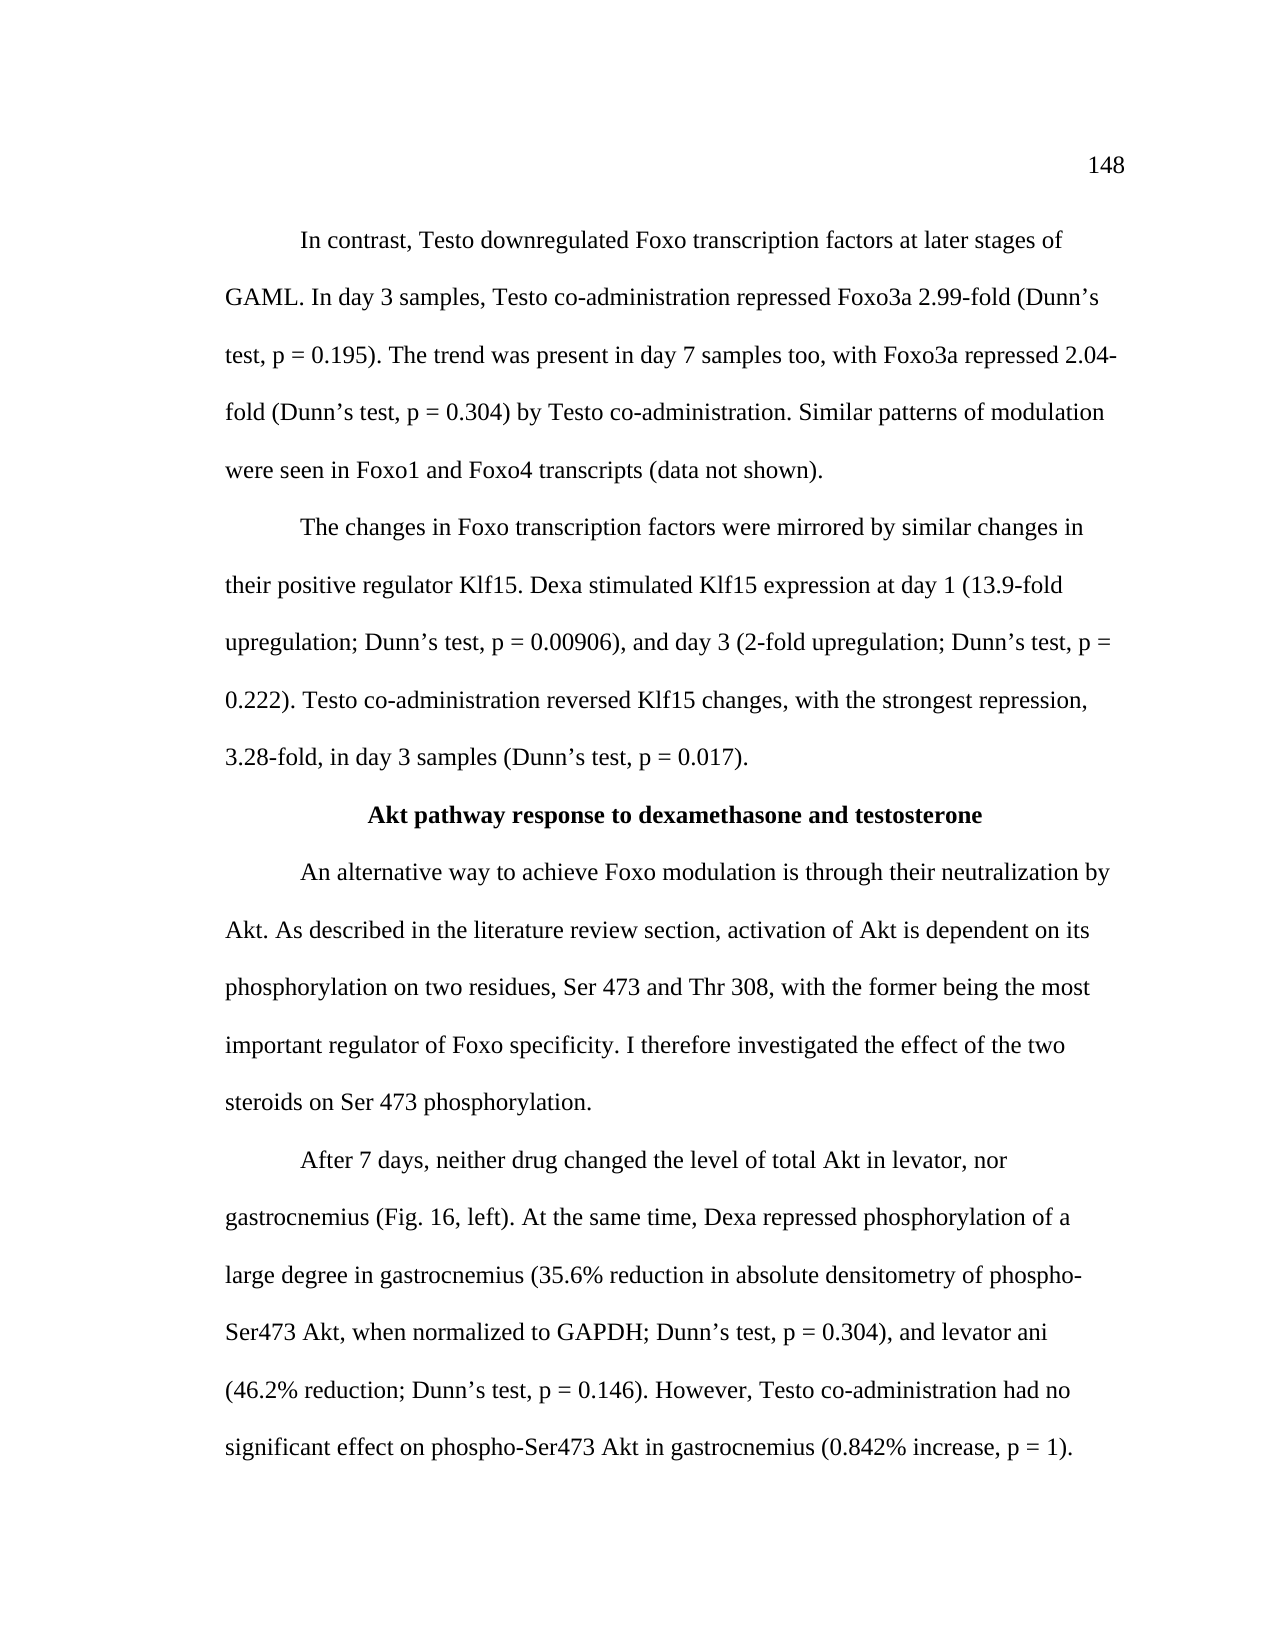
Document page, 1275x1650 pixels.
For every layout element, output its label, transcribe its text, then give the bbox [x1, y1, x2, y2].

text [225, 1145, 1125, 1461]
subtitle Akt pathway response to dexamethasone and testosterone [225, 800, 1125, 829]
text The changes in Foxo transcription factors were mirrored by similar changes in their positive regulator Klf15. Dexa stimulated Klf15 expression at day 1 (13.9-fold upregulation; Dunn’s test, p = 0.00906), and day 3 (2-fold upregulation; Dunn’s test, p = 0.222). Testo co-administration reversed Klf15 changes, with the strongest repression, 3.28-fold, in day 3 samples (Dunn’s test, p = 0.017). [225, 512, 1125, 771]
text In contrast, Testo downregulated Foxo transcription factors at later stages of GAML. In day 3 samples, Testo co-administration repressed Foxo3a 2.99-fold (Dunn’s test, p = 0.195). The trend was present in day 7 samples too, with Foxo3a repressed 2.04-fold (Dunn’s test, p = 0.304) by Testo co-administration. Similar patterns of modulation were seen in Foxo1 and Foxo4 transcripts (data not shown). [225, 225, 1125, 484]
text An alternative way to achieve Foxo modulation is through their neutralization by Akt. As described in the literature review section, activation of Akt is dependent on its phosphorylation on two residues, Ser 473 and Thr 308, with the former being the most important regulator of Foxo specificity. I therefore investigated the effect of the two steroids on Ser 473 phosphorylation. [225, 857, 1125, 1116]
